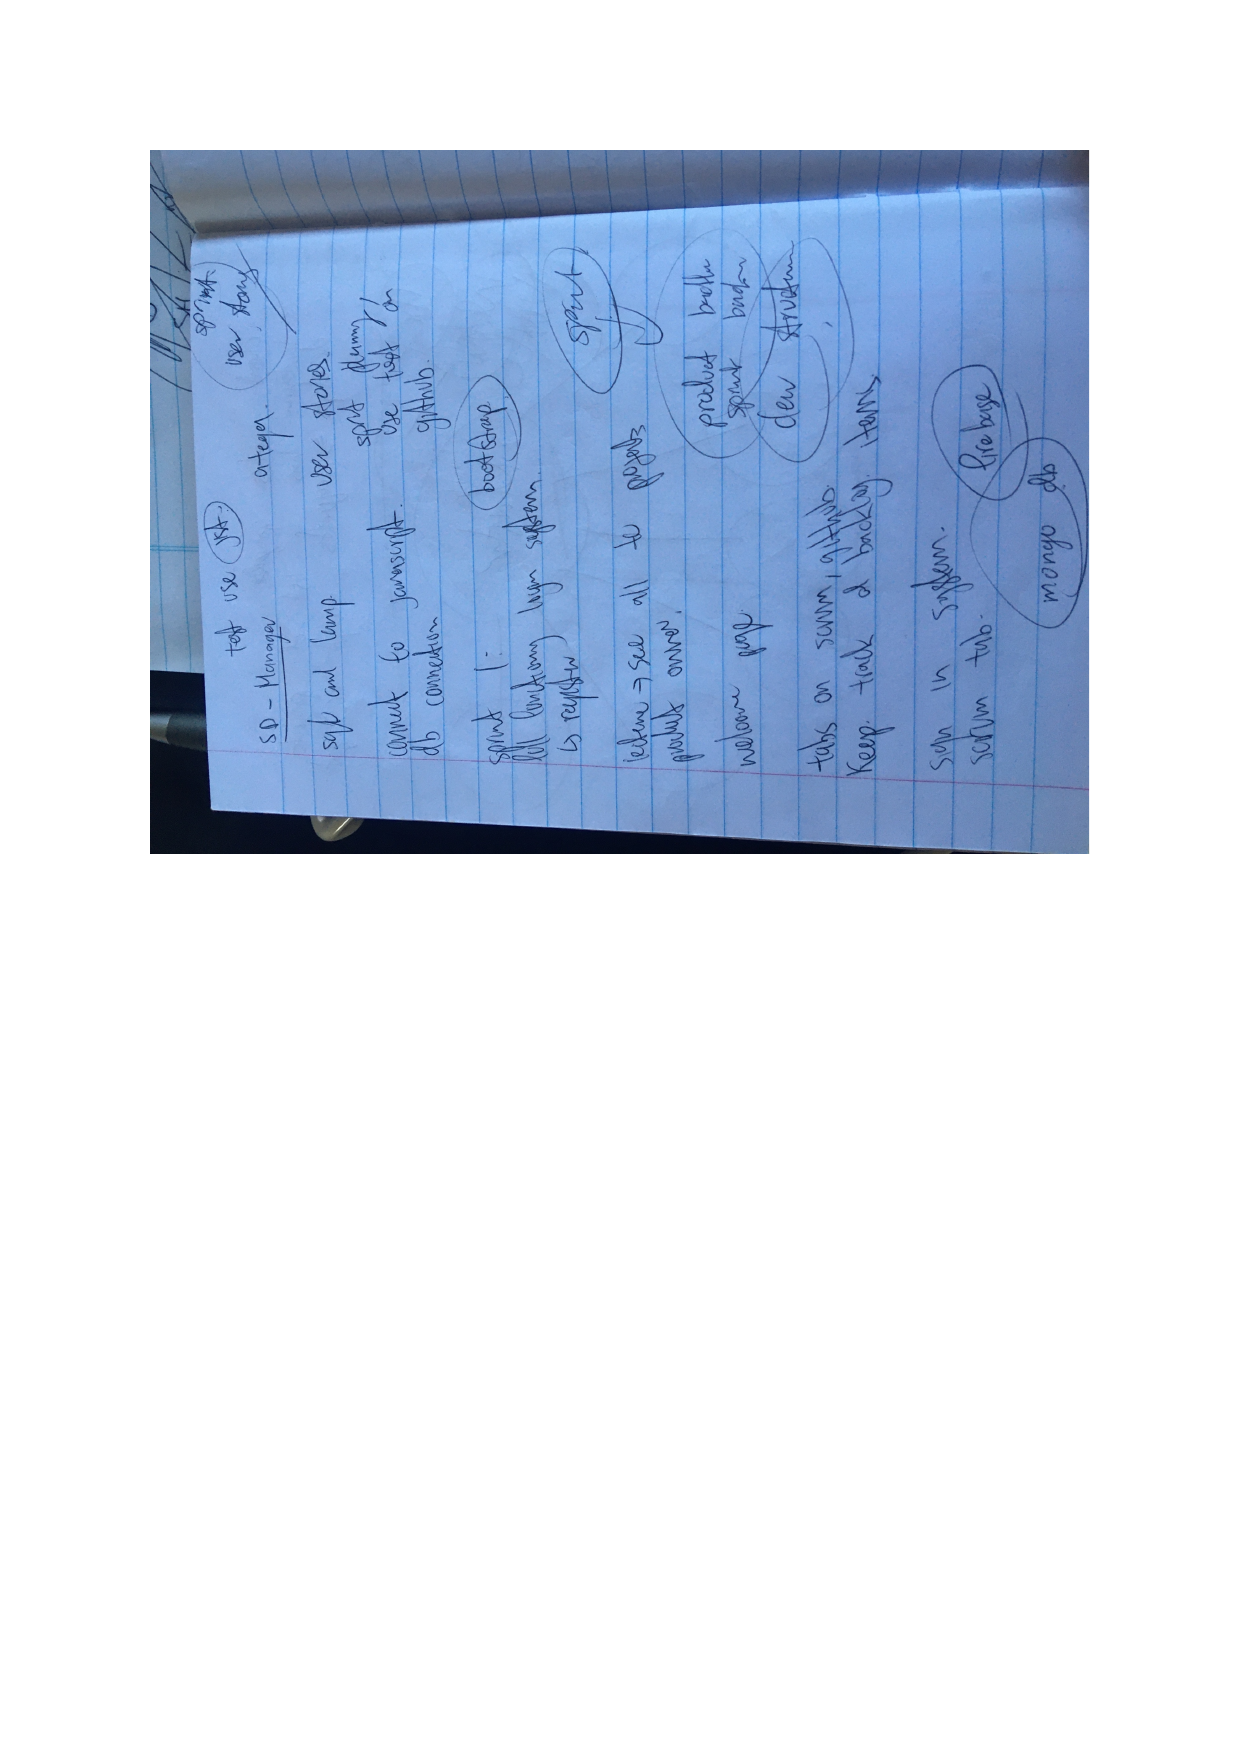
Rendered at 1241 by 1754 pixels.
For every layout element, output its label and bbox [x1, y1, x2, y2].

picture [150, 150, 1090, 854]
